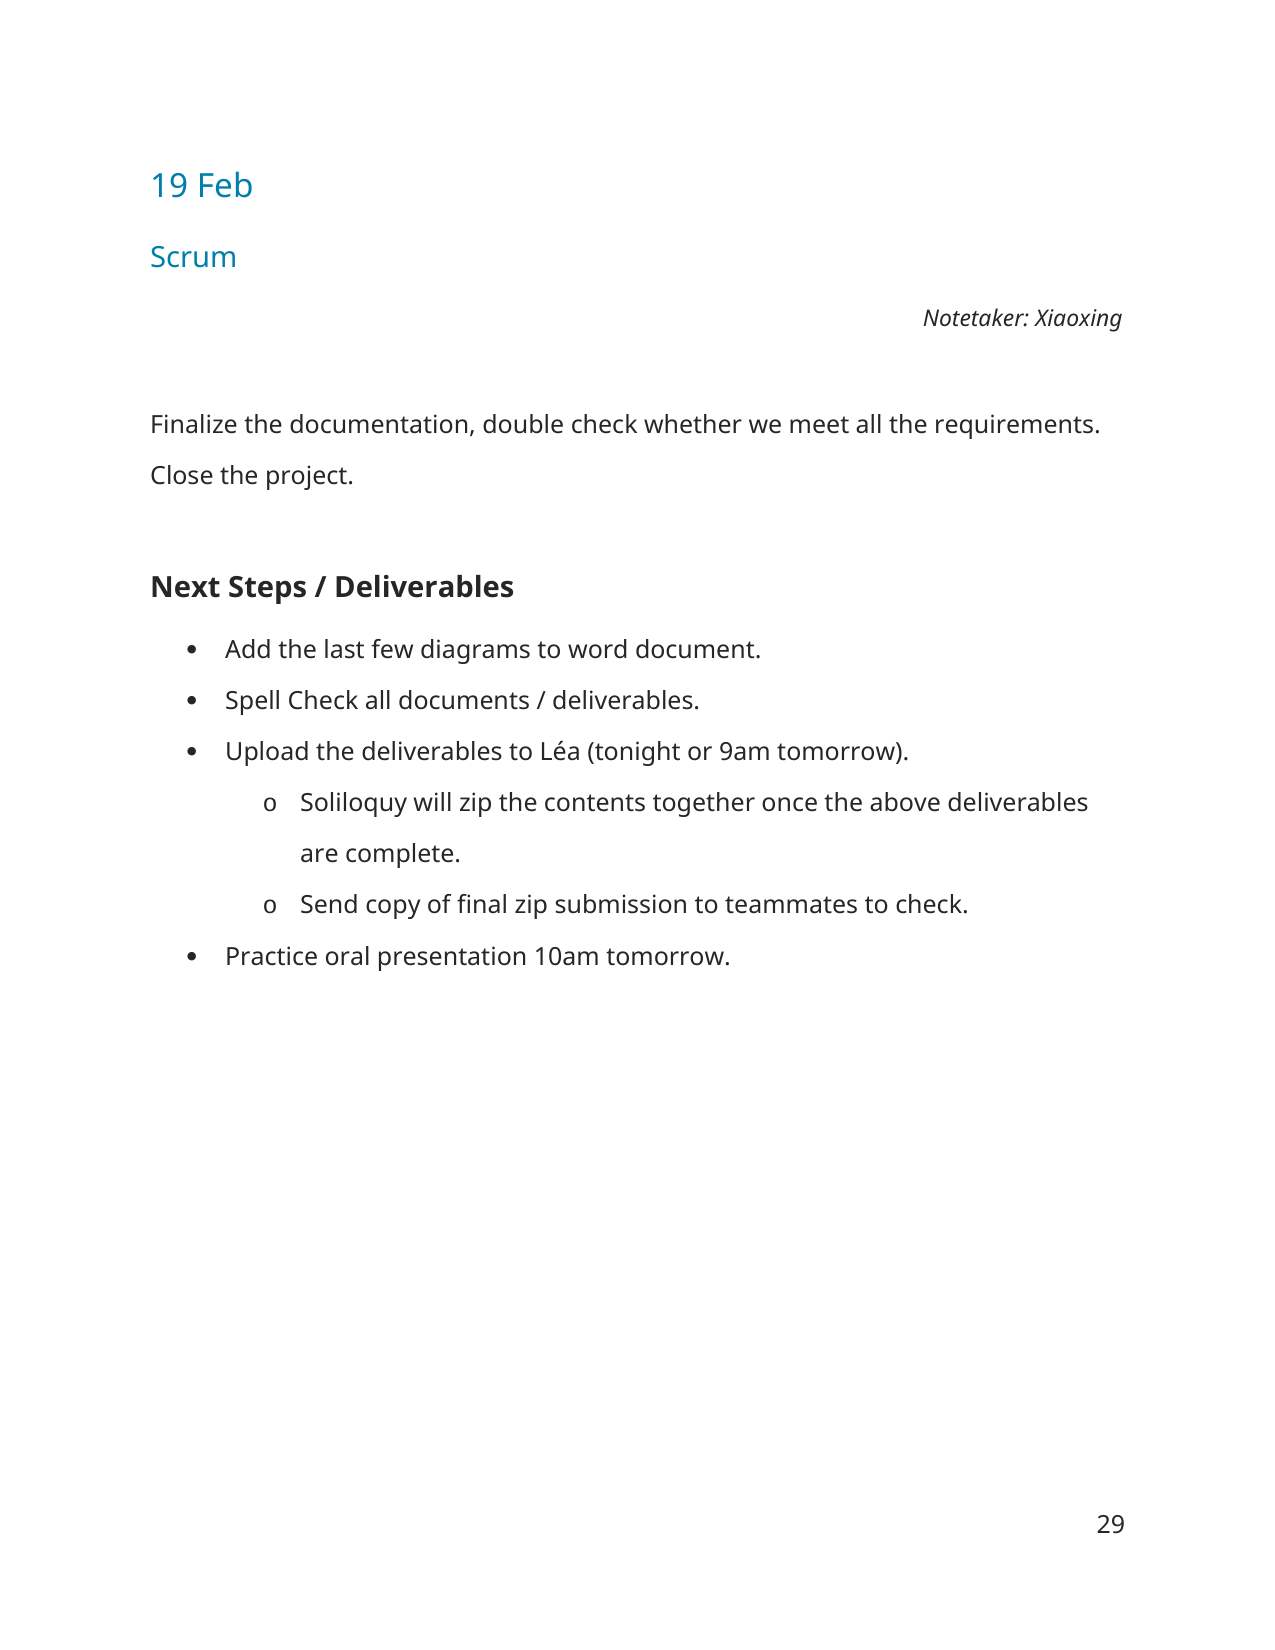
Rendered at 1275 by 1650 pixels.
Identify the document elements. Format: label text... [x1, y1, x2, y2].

list Spell Check all documents / deliverables. [187, 683, 1125, 717]
list Practice oral presentation 10am tomorrow. [187, 938, 1125, 972]
list Add the last few diagrams to word document. [187, 632, 1125, 666]
list Upload the deliverables to Léa (tonight or 9am tomorrow). [187, 734, 1125, 768]
text Notetaker: Xiaoxing [150, 302, 1125, 333]
text Scrum [150, 237, 1125, 276]
list Soliloquy will zip the contents together once the above deliverables are complete. [262, 785, 1125, 870]
list Send copy of final zip submission to teammates to check. [262, 887, 1125, 921]
text Finalize the documentation, double check whether we meet all the requirements. Close the project. [150, 406, 1125, 492]
subtitle 19 Feb [150, 162, 1125, 208]
text Next Steps / Deliverables [150, 566, 1125, 606]
